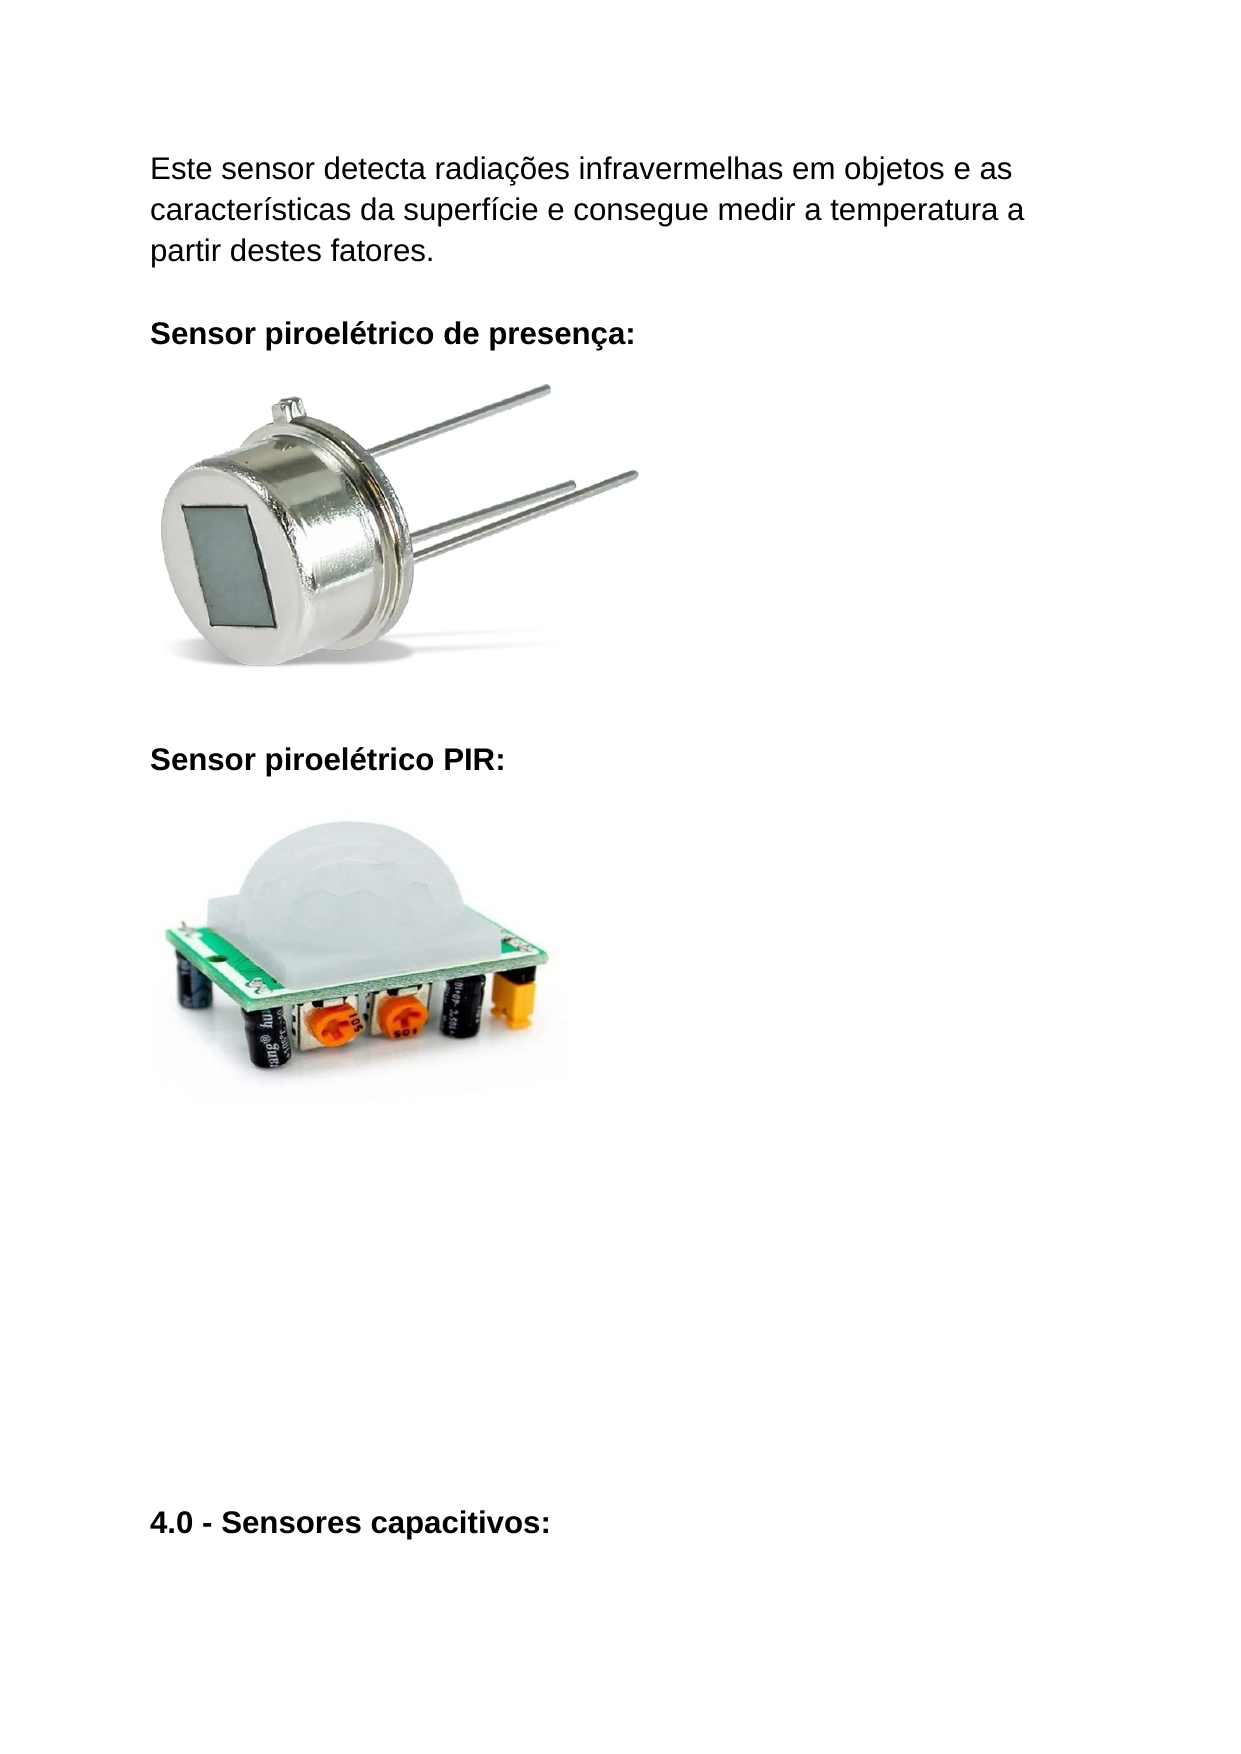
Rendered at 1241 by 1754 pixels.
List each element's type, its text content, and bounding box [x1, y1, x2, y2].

text Sensor piroelétrico PIR: [150, 741, 1094, 777]
text Sensor piroelétrico de presença: [150, 315, 1094, 351]
text Este sensor detecta radiações infravermelhas em objetos e as características da superfície e consegue medir a temperatura a partir destes fatores. [150, 150, 1094, 268]
picture [150, 356, 648, 696]
picture [150, 782, 570, 1129]
text 4.0 - Sensores capacitivos: [150, 1504, 1094, 1540]
